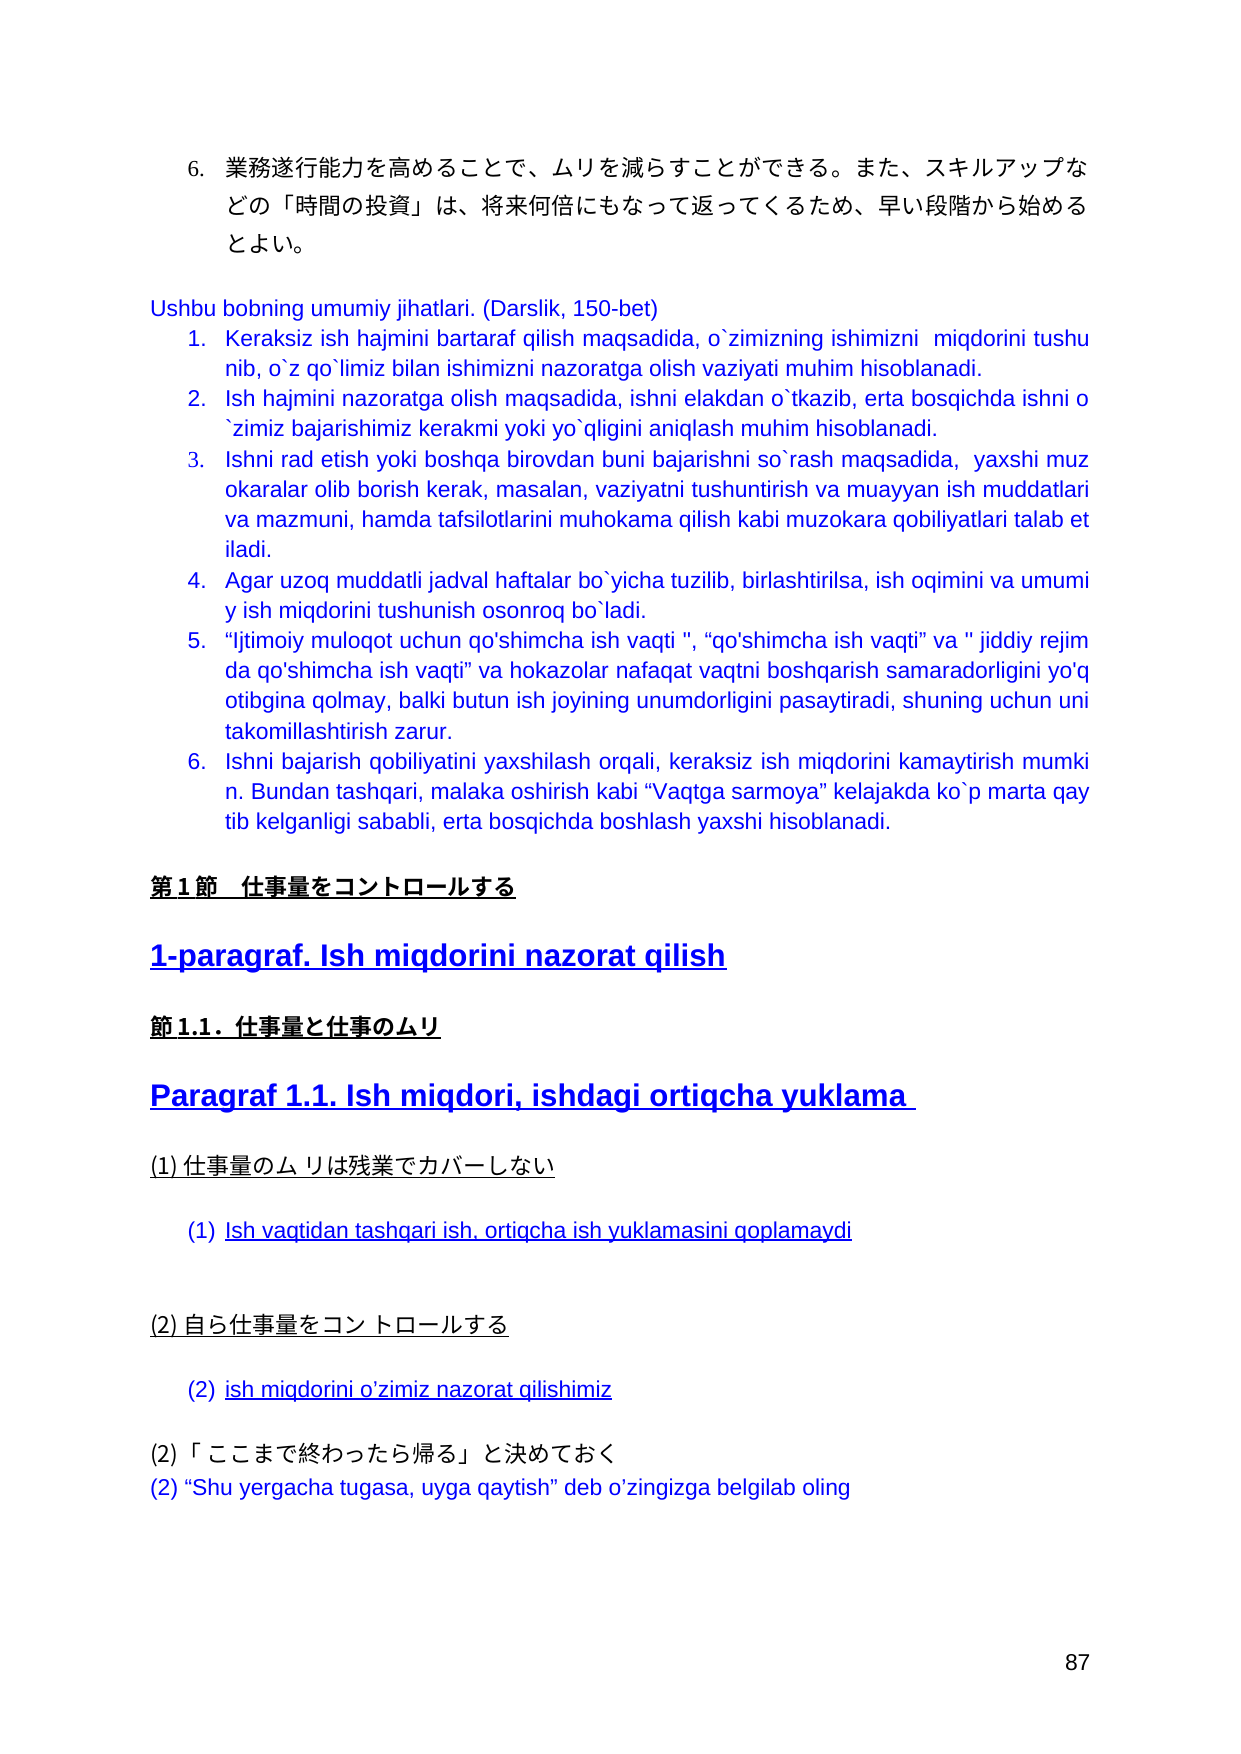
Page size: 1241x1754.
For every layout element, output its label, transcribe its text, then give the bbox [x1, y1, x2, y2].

text Ushbu bobning umumiy jihatlari. (Darslik, 150-bet) [150, 294, 1090, 321]
text 節1.1．仕事量と仕事のムリ [150, 1008, 1090, 1042]
text (2) 自ら仕事量をコン トロールする [150, 1307, 1090, 1340]
text 1-paragraf. Ish miqdorini nazorat qilish [150, 937, 1090, 973]
text (1) 仕事量のム リは残業でカバーしない [150, 1148, 1090, 1181]
list Ishni rad etish yoki boshqa birovdan buni bajarishni so`rash maqsadida, yaxshi muzokaralar olib borish kerak, masalan, vaziyatni tushuntirish va muayyan ish muddatlari va mazmuni, hamda tafsilotlarini muhokama qilish kabi muzokara qobiliyatlari talab etiladi. [187, 446, 1090, 563]
list 業務遂行能力を高めることで、ムリを減らすことができる。また、スキルアップなどの「時間の投資」は、将来何倍にもなって返ってくるため、早い段階から始めるとよい。 [187, 150, 1090, 259]
list Ish hajmini nazoratga olish maqsadida, ishni elakdan o`tkazib, erta bosqichda ishni o`zimiz bajarishimiz kerakmi yoki yo`qligini aniqlash muhim hisoblanadi. [187, 385, 1090, 442]
list Ish vaqtidan tashqari ish, ortiqcha ish yuklamasini qoplamaydi [187, 1217, 1090, 1243]
text Paragraf 1.1. Ish miqdori, ishdagi ortiqcha yuklama [150, 1077, 1090, 1113]
list Keraksiz ish hajmini bartaraf qilish maqsadida, o`zimizning ishimizni miqdorini tushunib, o`z qo`limiz bilan ishimizni nazoratga olish vaziyati muhim hisoblanadi. [187, 325, 1090, 381]
list Agar uzoq muddatli jadval haftalar bo`yicha tuzilib, birlashtirilsa, ish oqimini va umumiy ish miqdorini tushunish osonroq bo`ladi. [187, 567, 1090, 623]
text (2) “Shu yergacha tugasa, uyga qaytish” deb o’zingizga belgilab oling [150, 1474, 1090, 1500]
list “Ijtimoiy muloqot uchun qo'shimcha ish vaqti '', “qo'shimcha ish vaqti” va '' jiddiy rejimda qo'shimcha ish vaqti” va hokazolar nafaqat vaqtni boshqarish samaradorligini yo'qotibgina qolmay, balki butun ish joyining unumdorligini pasaytiradi, shuning uchun uni takomillashtirish zarur. [187, 627, 1090, 744]
list ish miqdorini o’zimiz nazorat qilishimiz [187, 1376, 1090, 1402]
list Ishni bajarish qobiliyatini yaxshilash orqali, keraksiz ish miqdorini kamaytirish mumkin. Bundan tashqari, malaka oshirish kabi “Vaqtga sarmoya” kelajakda ko`p marta qaytib kelganligi sababli, erta bosqichda boshlash yaxshi hisoblanadi. [187, 748, 1090, 834]
text 第1節 仕事量をコントロールする [150, 869, 1090, 902]
